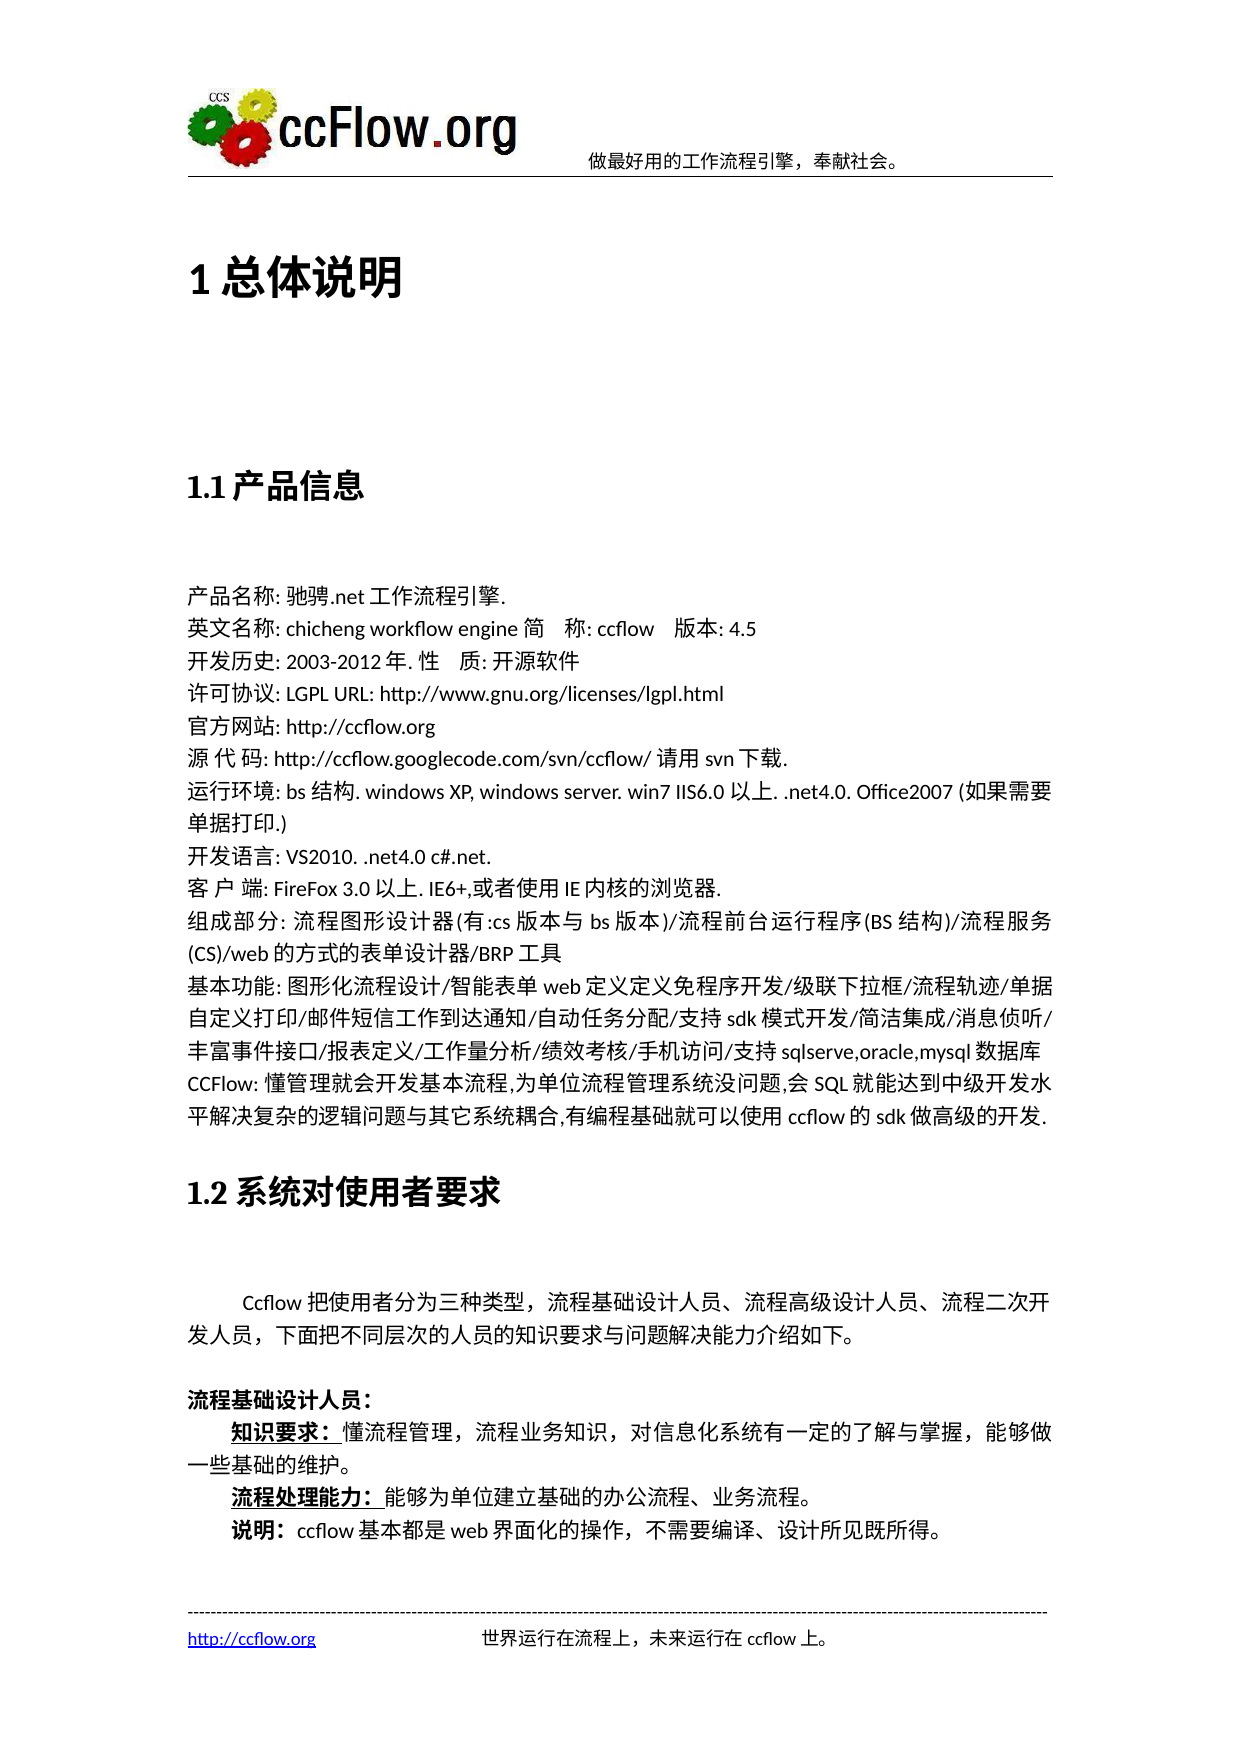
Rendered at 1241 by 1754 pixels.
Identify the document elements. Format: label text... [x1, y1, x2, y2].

text 英文名称: chicheng workflow engine 简 称: ccflow 版本: 4.5 [187, 611, 1053, 643]
subtitle 1总体说明 [187, 226, 1053, 323]
text 许可协议: LGPL URL: http://www.gnu.org/licenses/lgpl.html [187, 676, 1053, 708]
text 基本功能: 图形化流程设计/智能表单web定义定义免程序开发/级联下拉框/流程轨迹/单据自定义打印/邮件短信工作到达通知/自动任务分配/支持sdk模式开发/简洁集成/消息侦听/丰富事件接口/报表定义/工作量分析/绩效考核/手机访问/支持sqlserve,oracle,mysql数据库 [187, 968, 1053, 1066]
text 客 户 端: FireFox 3.0以上. IE6+,或者使用IE内核的浏览器. [187, 871, 1053, 903]
text 运行环境: bs 结构. windows XP, windows server. win7 IIS6.0以上. .net4.0. Office2007 (如果需要单据打印.) [187, 773, 1053, 838]
text Ccflow 把使用者分为三种类型，流程基础设计人员、流程高级设计人员、流程二次开发人员，下面把不同层次的人员的知识要求与问题解决能力介绍如下。 [187, 1285, 1053, 1350]
text 说明：ccflow基本都是web界面化的操作，不需要编译、设计所见既所得。 [187, 1512, 1053, 1545]
picture [187, 88, 521, 169]
subtitle 1.1产品信息 [187, 451, 1053, 516]
subtitle 1.2 系统对使用者要求 [187, 1158, 1053, 1223]
text 开发历史: 2003-2012年. 性 质: 开源软件 [187, 643, 1053, 676]
text 源 代 码: http://ccflow.googlecode.com/svn/ccflow/ 请用svn下载. [187, 741, 1053, 773]
text 官方网站: http://ccflow.org [187, 708, 1053, 741]
text 组成部分: 流程图形设计器(有:cs版本与bs版本)/流程前台运行程序(BS结构)/流程服务(CS)/web的方式的表单设计器/BRP工具 [187, 903, 1053, 968]
text CCFlow: 懂管理就会开发基本流程,为单位流程管理系统没问题,会SQL就能达到中级开发水平解决复杂的逻辑问题与其它系统耦合,有编程基础就可以使用ccflow的sdk做高级的开发. [187, 1066, 1053, 1131]
text 流程处理能力：能够为单位建立基础的办公流程、业务流程。 [187, 1480, 1053, 1512]
text 开发语言: VS2010. .net4.0 c#.net. [187, 838, 1053, 871]
text 流程基础设计人员： [187, 1382, 1053, 1415]
text 知识要求：懂流程管理，流程业务知识，对信息化系统有一定的了解与掌握，能够做一些基础的维护。 [187, 1415, 1053, 1480]
text 产品名称: 驰骋.net工作流程引擎. [187, 578, 1053, 611]
